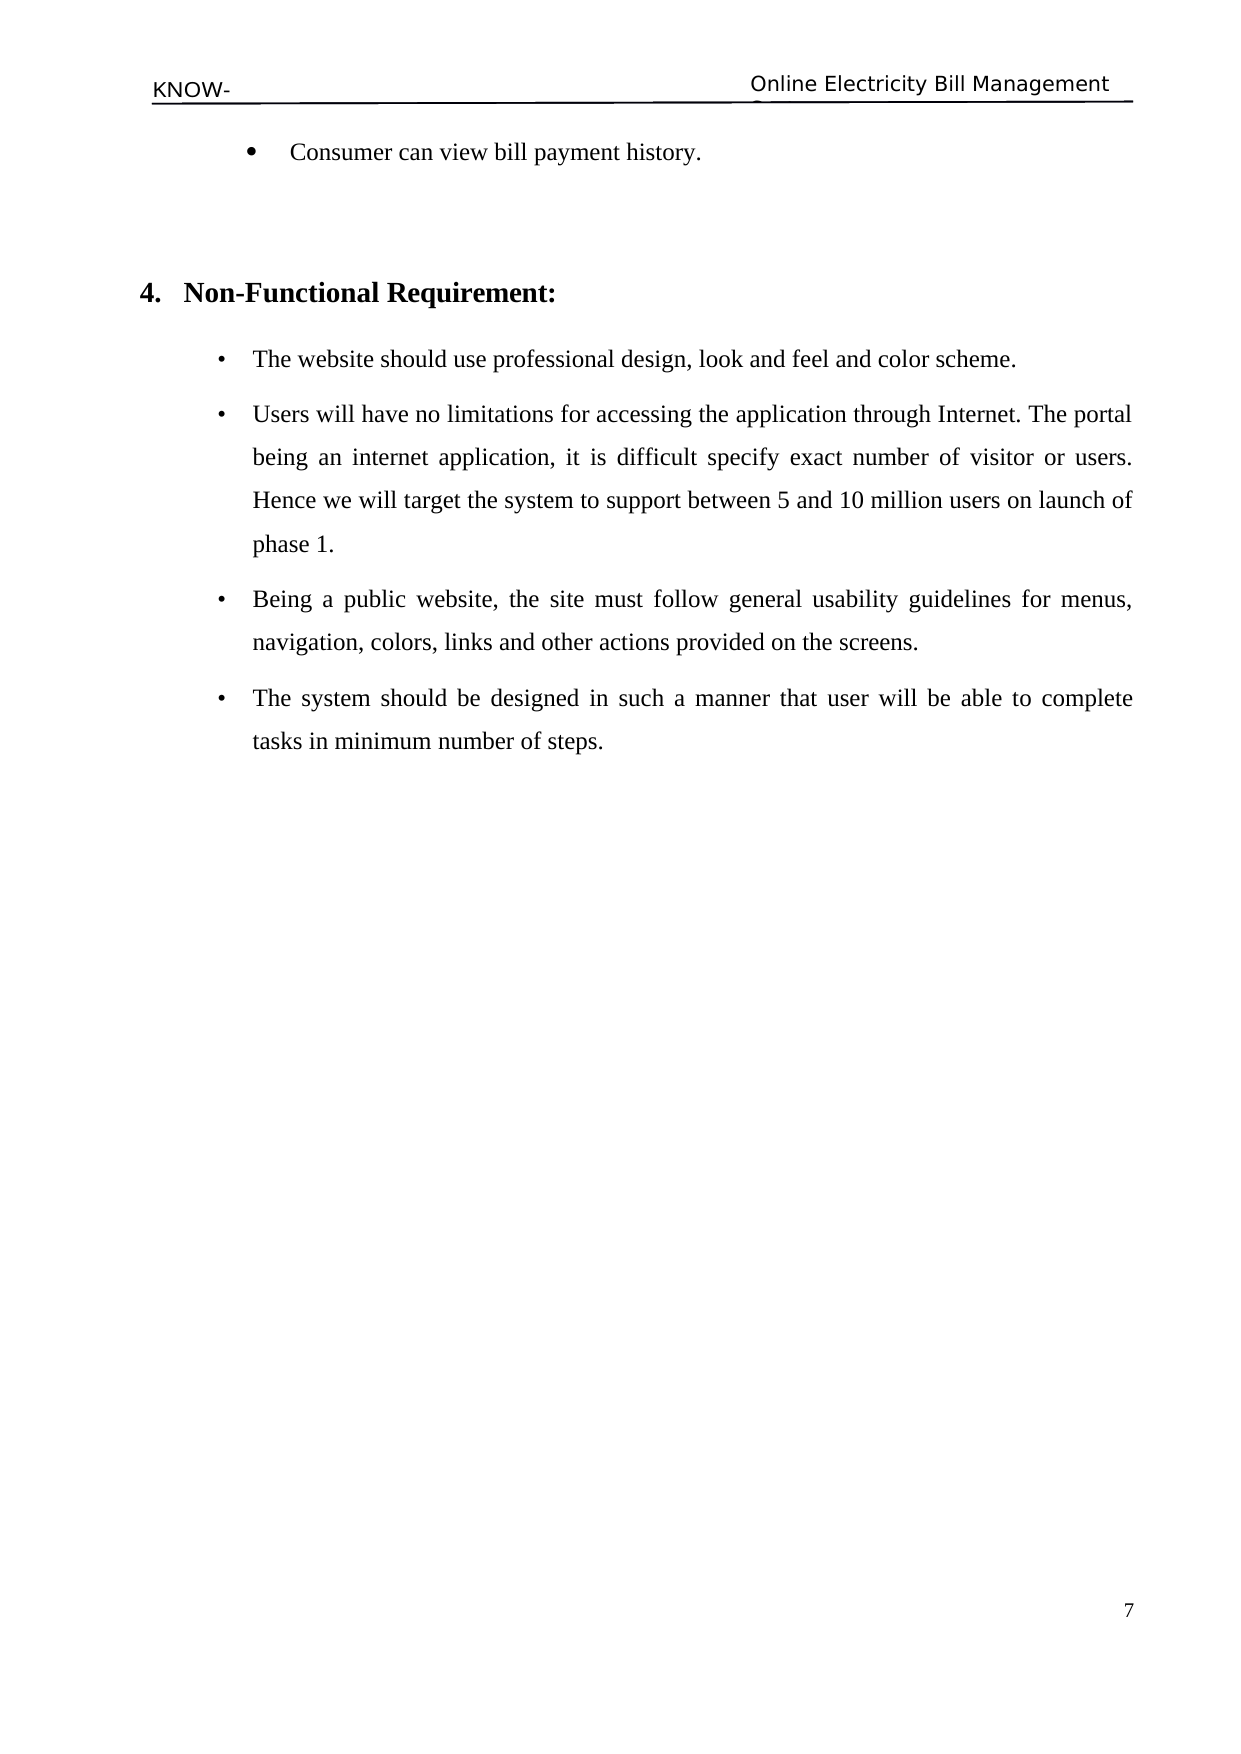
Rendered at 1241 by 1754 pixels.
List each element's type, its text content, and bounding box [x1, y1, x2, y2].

list The website should use professional design, look and feel and color scheme. [217, 344, 1134, 372]
list Users will have no limitations for accessing the application through Internet. The portal being an internet application, it is difficult specify exact number of visitor or users. Hence we will target the system to support between 5 and 10 million users on launch of phase 1. [217, 399, 1134, 557]
list Being a public website, the site must follow general usability guidelines for menus, navigation, colors, links and other actions provided on the screens. [217, 584, 1134, 656]
list The system should be designed in such a manner that user will be able to complete tasks in minimum number of steps. [217, 683, 1134, 755]
list Consumer can view bill payment history. [252, 137, 1134, 166]
list Non-Functional Requirement: [139, 275, 1134, 309]
